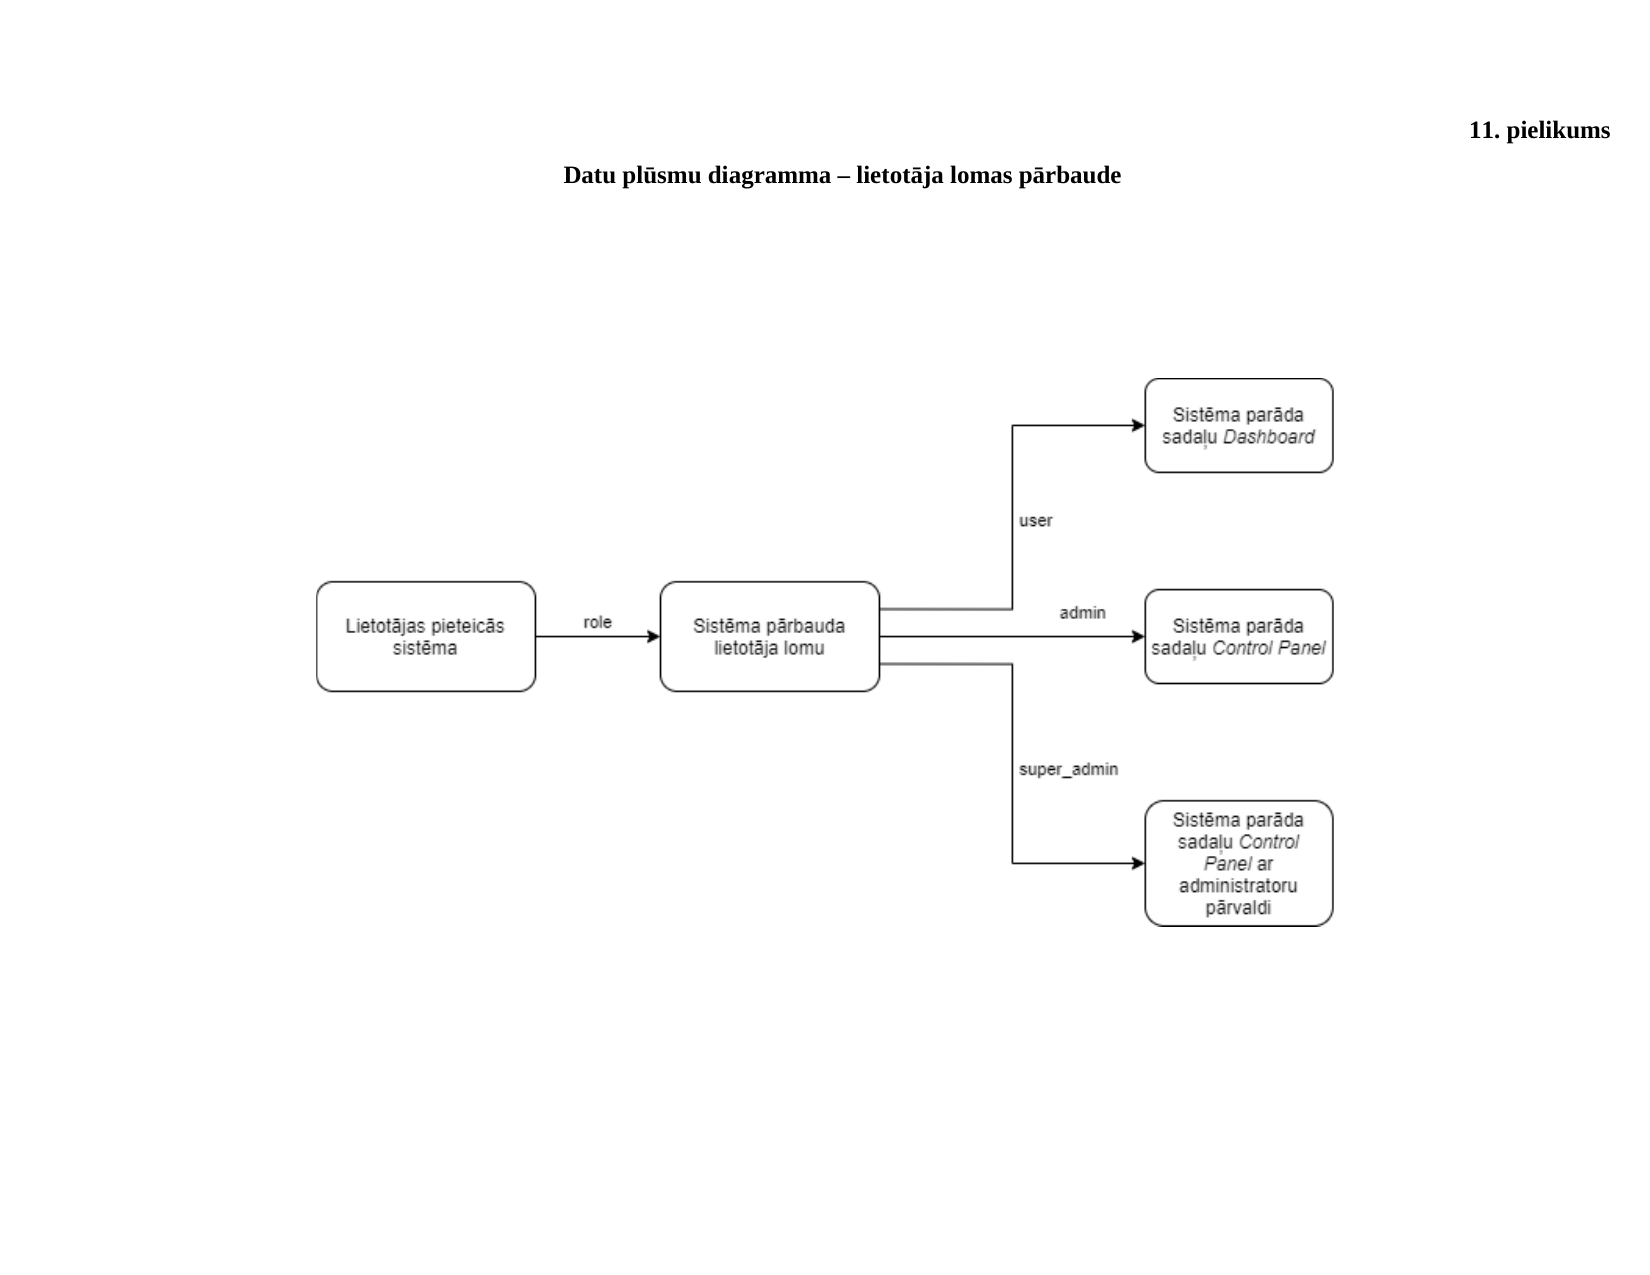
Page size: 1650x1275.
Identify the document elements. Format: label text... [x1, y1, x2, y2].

picture [316, 378, 1334, 927]
text Datu plūsmu diagramma – lietotāja lomas pārbaude [74, 160, 1610, 189]
subtitle 11. pielikums [74, 115, 1610, 144]
